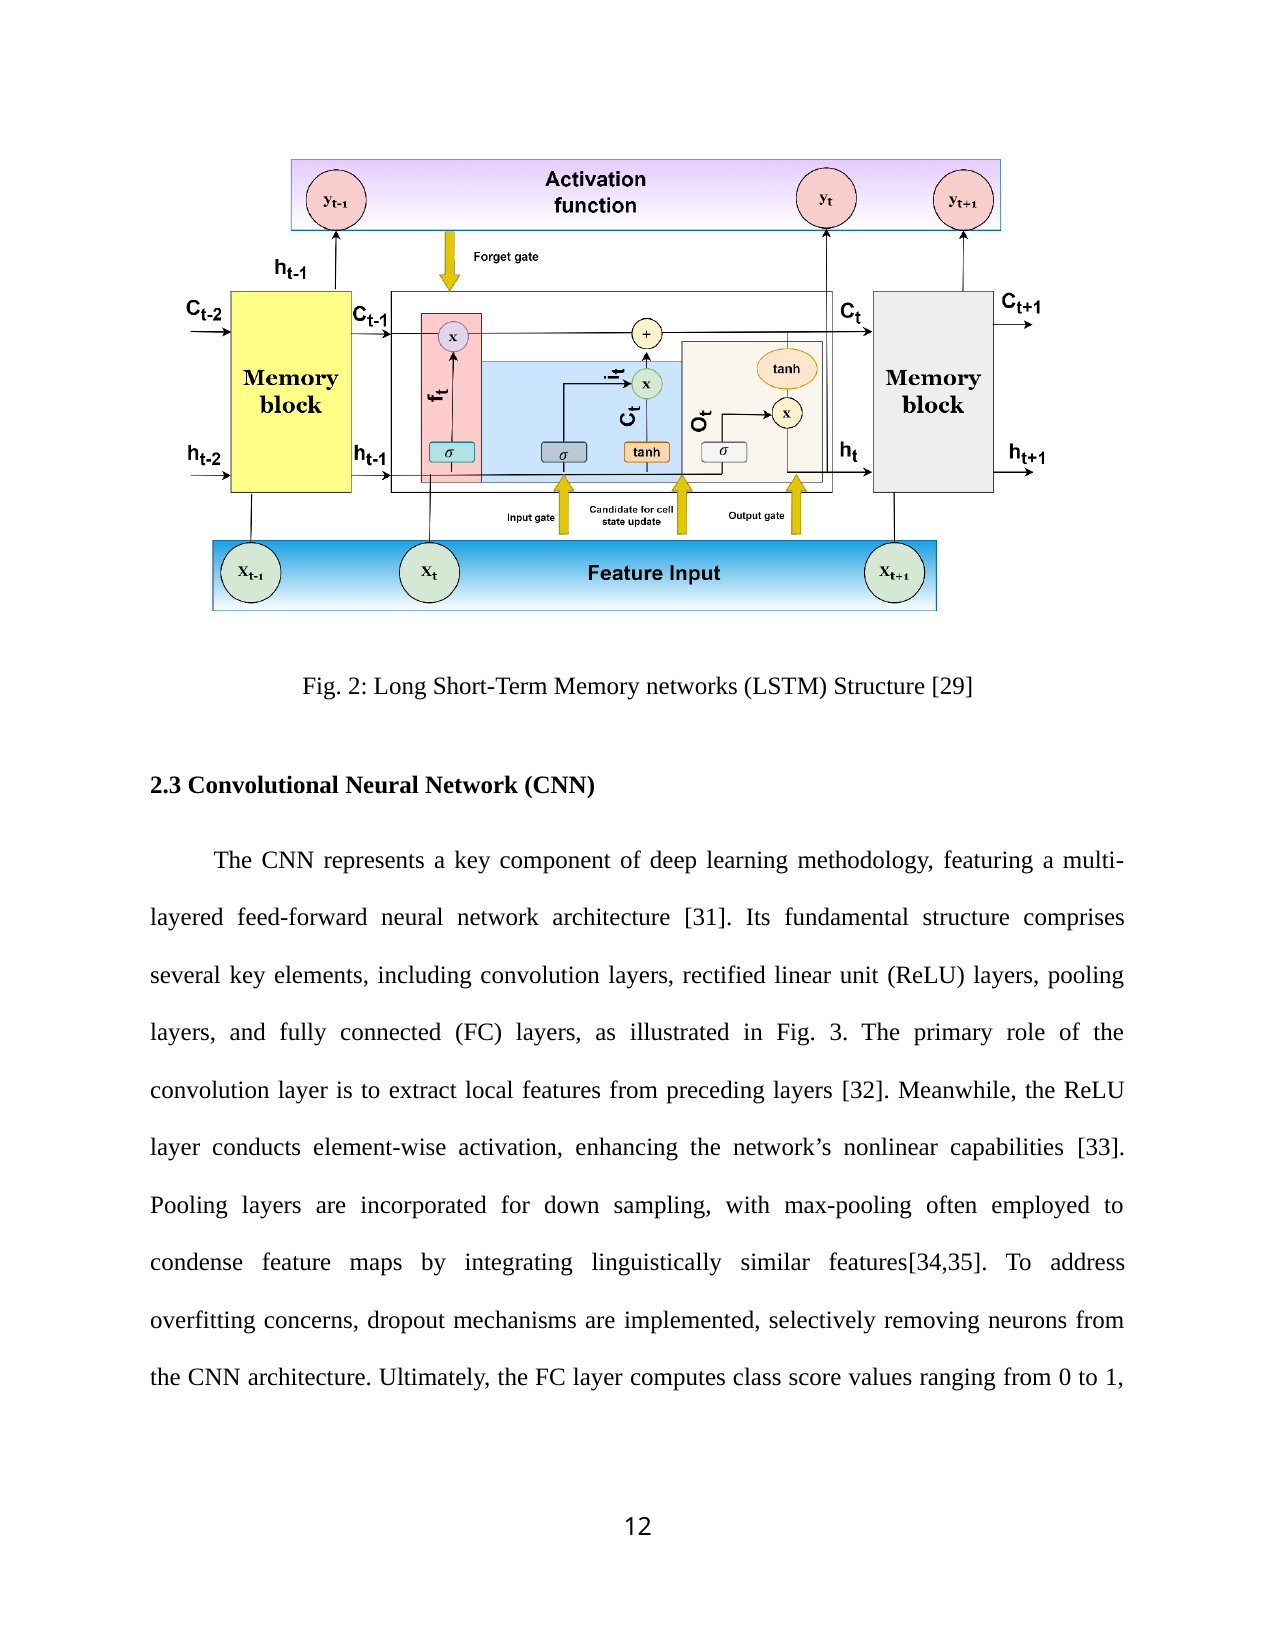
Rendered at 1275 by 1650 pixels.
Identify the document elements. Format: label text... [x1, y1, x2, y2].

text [150, 845, 1125, 1391]
text 2.3 Convolutional Neural Network (CNN) [150, 771, 1125, 799]
picture [150, 150, 1082, 621]
text Fig. 2: Long Short-Term Memory networks (LSTM) Structure [29] [150, 671, 1125, 700]
